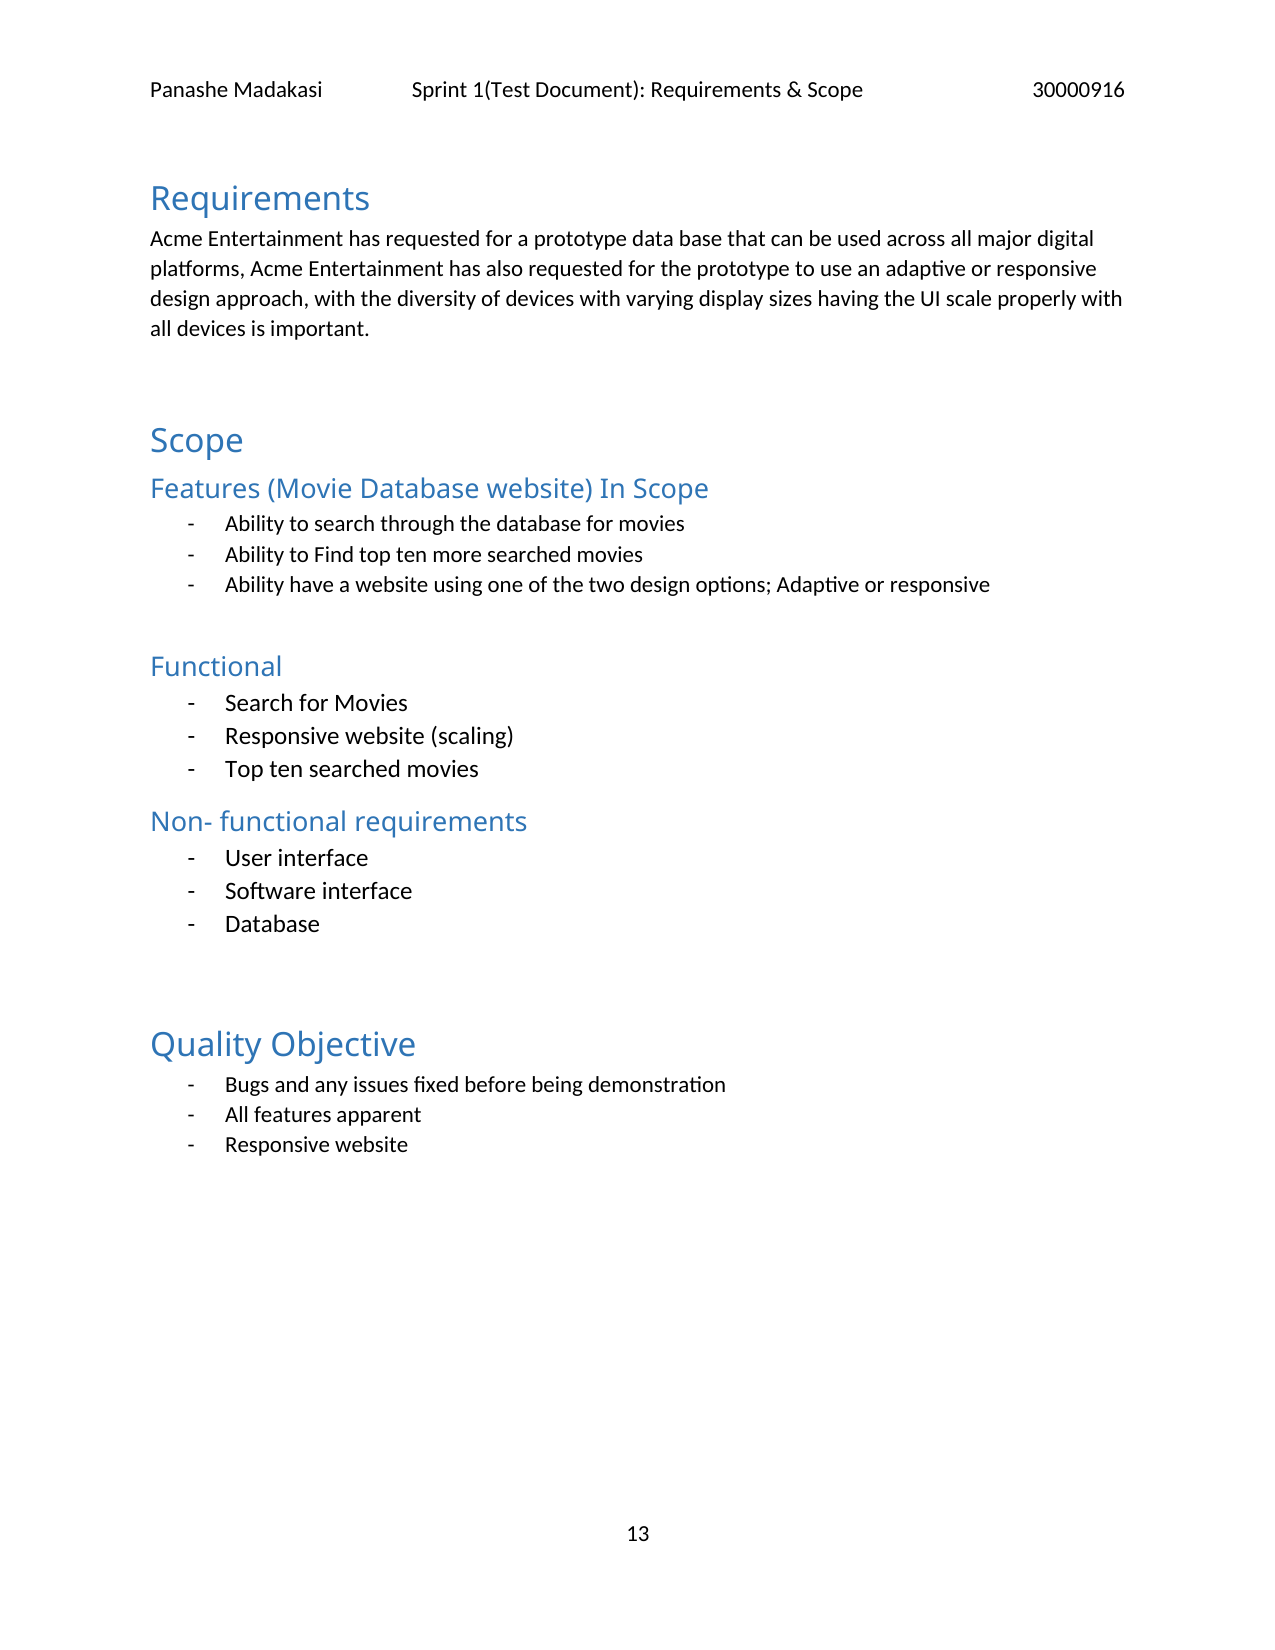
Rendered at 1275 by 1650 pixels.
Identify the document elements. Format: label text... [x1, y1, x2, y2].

subtitle Functional [150, 647, 1125, 684]
list Database [187, 908, 1125, 938]
list Ability have a website using one of the two design options; Adaptive or responsive [187, 570, 1125, 598]
subtitle Requirements [150, 175, 1125, 220]
text Acme Entertainment has requested for a prototype data base that can be used across all major digital platforms, Acme Entertainment has also requested for the prototype to use an adaptive or responsive design approach, with the diversity of devices with varying display sizes having the UI scale properly with all devices is important. [150, 224, 1125, 343]
list Ability to search through the database for movies [187, 509, 1125, 538]
list Responsive website [187, 1130, 1125, 1158]
subtitle Quality Objective [150, 1021, 1125, 1066]
list All features apparent [187, 1100, 1125, 1128]
list Top ten searched movies [187, 753, 1125, 783]
list Responsive website (scaling) [187, 720, 1125, 750]
subtitle Scope [150, 417, 1125, 462]
subtitle Non- functional requirements [150, 802, 1125, 839]
subtitle Features (Movie Database website) In Scope [150, 470, 1125, 507]
list Ability to Find top ten more searched movies [187, 540, 1125, 568]
list User interface [187, 842, 1125, 873]
list Bugs and any issues fixed before being demonstration [187, 1070, 1125, 1098]
list Software interface [187, 875, 1125, 906]
list Search for Movies [187, 687, 1125, 717]
